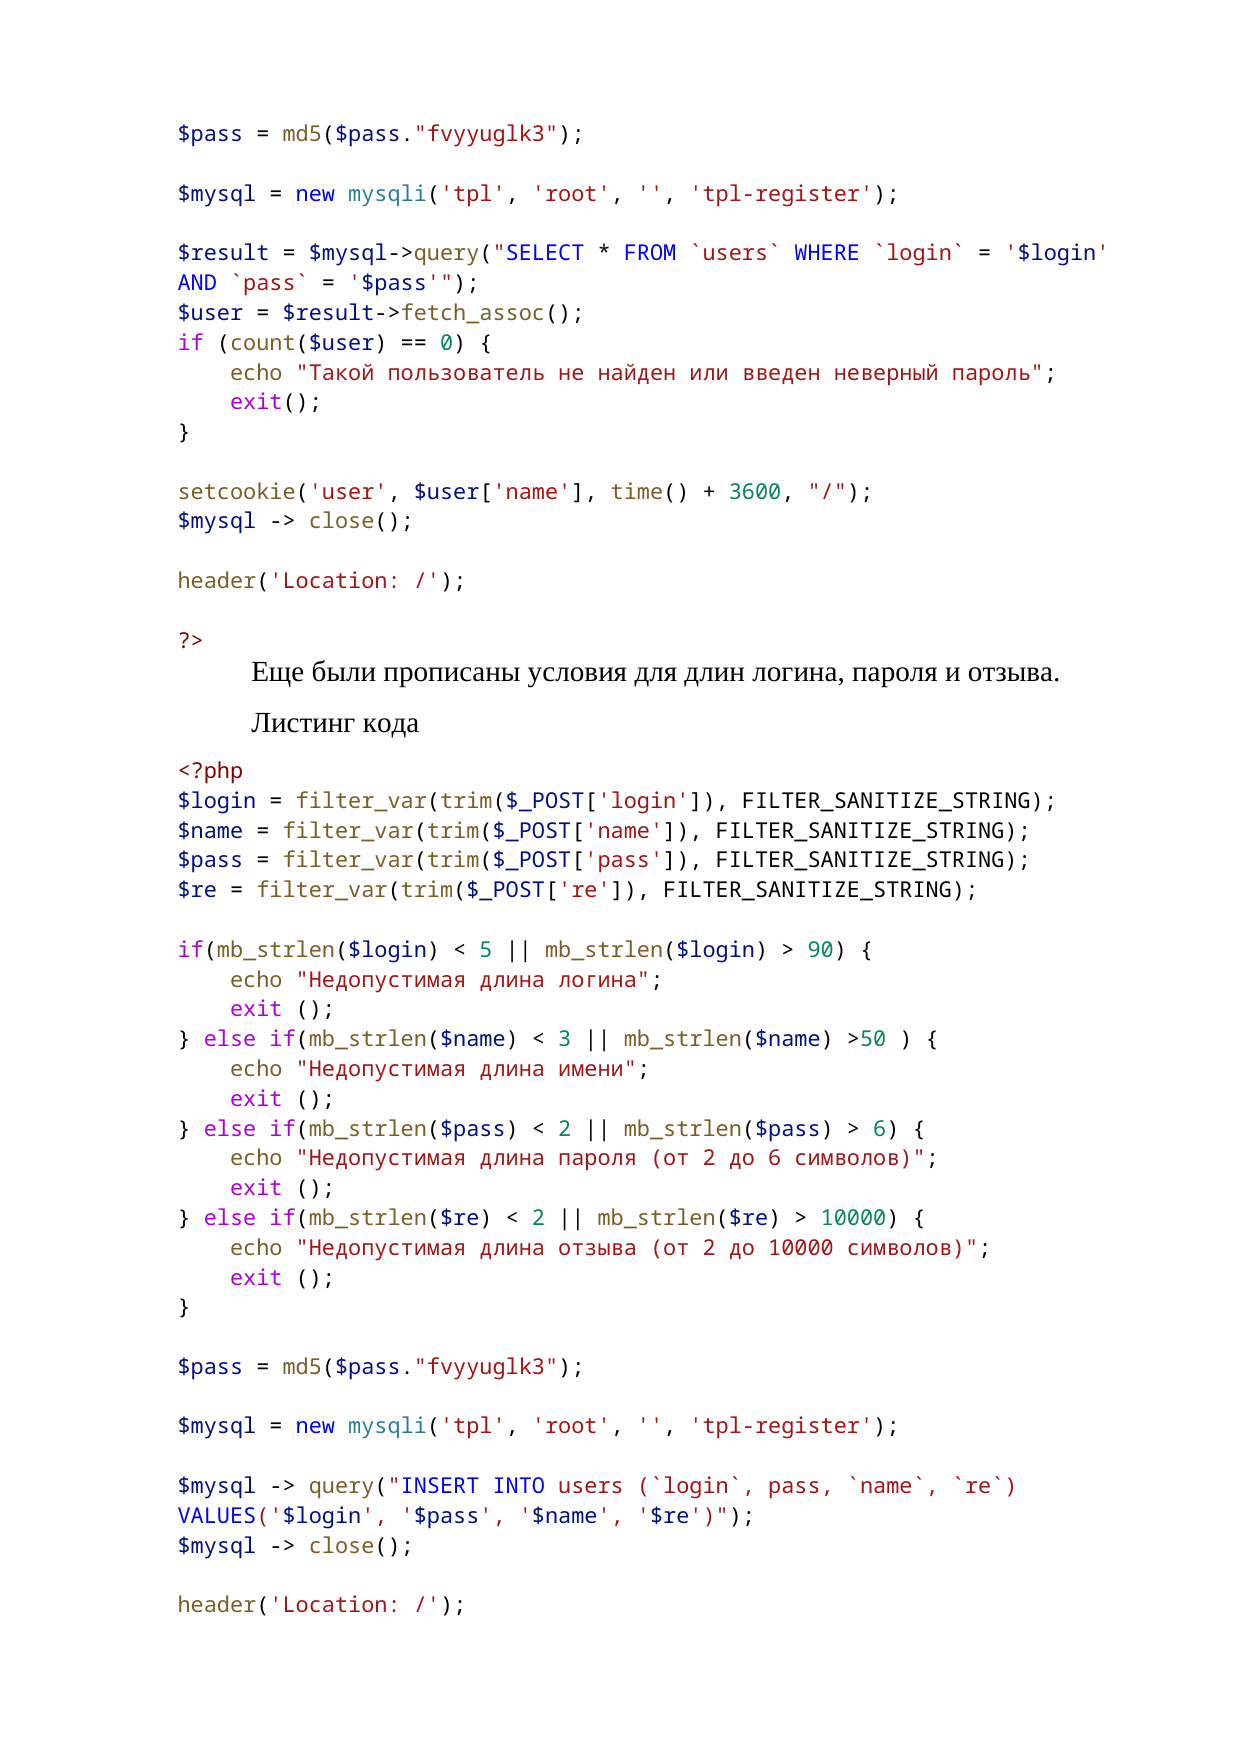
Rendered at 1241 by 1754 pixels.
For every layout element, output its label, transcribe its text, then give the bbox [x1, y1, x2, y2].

text $pass = md5($pass."fvyyuglk3"); [177, 1351, 1152, 1381]
text } [177, 1291, 1152, 1321]
text $result = $mysql->query("SELECT * FROM `users` WHERE `login` = '$login' AND `pass` = '$pass'"); [177, 237, 1152, 297]
text } else if(mb_strlen($name) < 3 || mb_strlen($name) >50 ) { [177, 1023, 1152, 1053]
text exit (); [177, 993, 1152, 1023]
text $login = filter_var(trim($_POST['login']), FILTER_SANITIZE_STRING); [177, 785, 1152, 814]
text echo "Недопустимая длина отзыва (от 2 до 10000 символов)"; [177, 1232, 1152, 1261]
text Еще были прописаны условия для длин логина, пароля и отзыва. [177, 654, 1152, 688]
text echo "Недопустимая длина логина"; [177, 963, 1152, 993]
text $re = filter_var(trim($_POST['re']), FILTER_SANITIZE_STRING); [177, 874, 1152, 904]
text $pass = filter_var(trim($_POST['pass']), FILTER_SANITIZE_STRING); [177, 844, 1152, 874]
text exit (); [177, 1172, 1152, 1202]
text } [177, 416, 1152, 446]
text Листинг кода [177, 705, 1152, 738]
text $pass = md5($pass."fvyyuglk3"); [177, 118, 1152, 148]
text $mysql -> close(); [177, 1529, 1152, 1559]
text header('Location: /'); [177, 565, 1152, 595]
text ?> [177, 624, 1152, 654]
text <?php [177, 755, 1152, 785]
text $mysql -> query("INSERT INTO users (`login`, pass, `name`, `re`) VALUES('$login', '$pass', '$name', '$re')"); [177, 1470, 1152, 1529]
text header('Location: /'); [177, 1589, 1152, 1619]
text exit (); [177, 1083, 1152, 1112]
text $mysql = new mysqli('tpl', 'root', '', 'tpl-register'); [177, 1410, 1152, 1440]
text echo "Такой пользователь не найден или введен неверный пароль"; [177, 356, 1152, 386]
text echo "Недопустимая длина имени"; [177, 1053, 1152, 1083]
text setcookie('user', $user['name'], time() + 3600, "/"); [177, 476, 1152, 505]
text $mysql = new mysqli('tpl', 'root', '', 'tpl-register'); [177, 178, 1152, 207]
text exit(); [177, 386, 1152, 416]
text } else if(mb_strlen($pass) < 2 || mb_strlen($pass) > 6) { [177, 1112, 1152, 1142]
text if(mb_strlen($login) < 5 || mb_strlen($login) > 90) { [177, 934, 1152, 963]
text $mysql -> close(); [177, 505, 1152, 535]
text $user = $result->fetch_assoc(); [177, 297, 1152, 327]
text } else if(mb_strlen($re) < 2 || mb_strlen($re) > 10000) { [177, 1202, 1152, 1232]
text echo "Недопустимая длина пароля (от 2 до 6 символов)"; [177, 1142, 1152, 1172]
text $name = filter_var(trim($_POST['name']), FILTER_SANITIZE_STRING); [177, 814, 1152, 844]
text if (count($user) == 0) { [177, 327, 1152, 356]
text exit (); [177, 1261, 1152, 1291]
